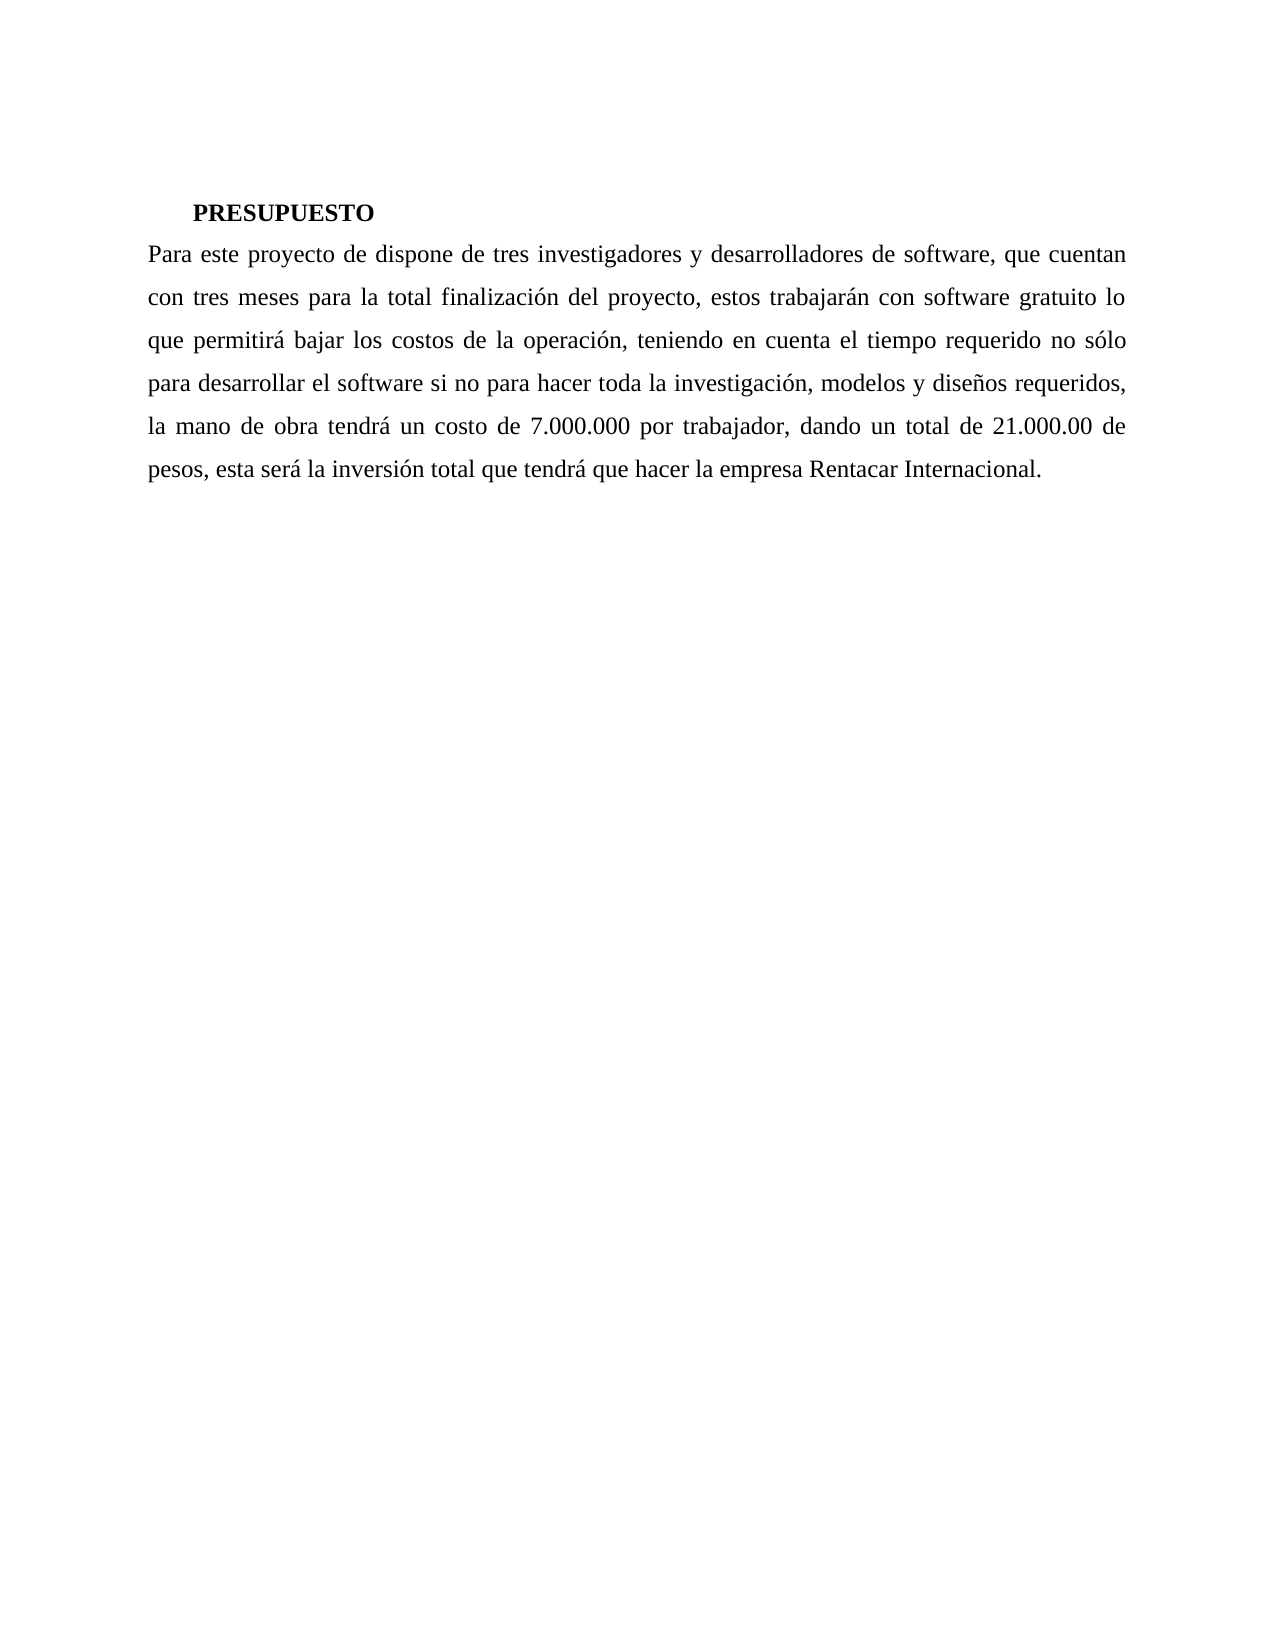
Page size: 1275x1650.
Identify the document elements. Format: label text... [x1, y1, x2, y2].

text Para este proyecto de dispone de tres investigadores y desarrolladores de software, que cuentan con tres meses para la total finalización del proyecto, estos trabajarán con software gratuito lo que permitirá bajar los costos de la operación, teniendo en cuenta el tiempo requerido no sólo para desarrollar el software si no para hacer toda la investigación, modelos y diseños requeridos, la mano de obra tendrá un costo de 7.000.000 por trabajador, dando un total de 21.000.00 de pesos, esta será la inversión total que tendrá que hacer la empresa Rentacar Internacional. [148, 239, 1127, 483]
title PRESUPUESTO [193, 198, 1127, 226]
